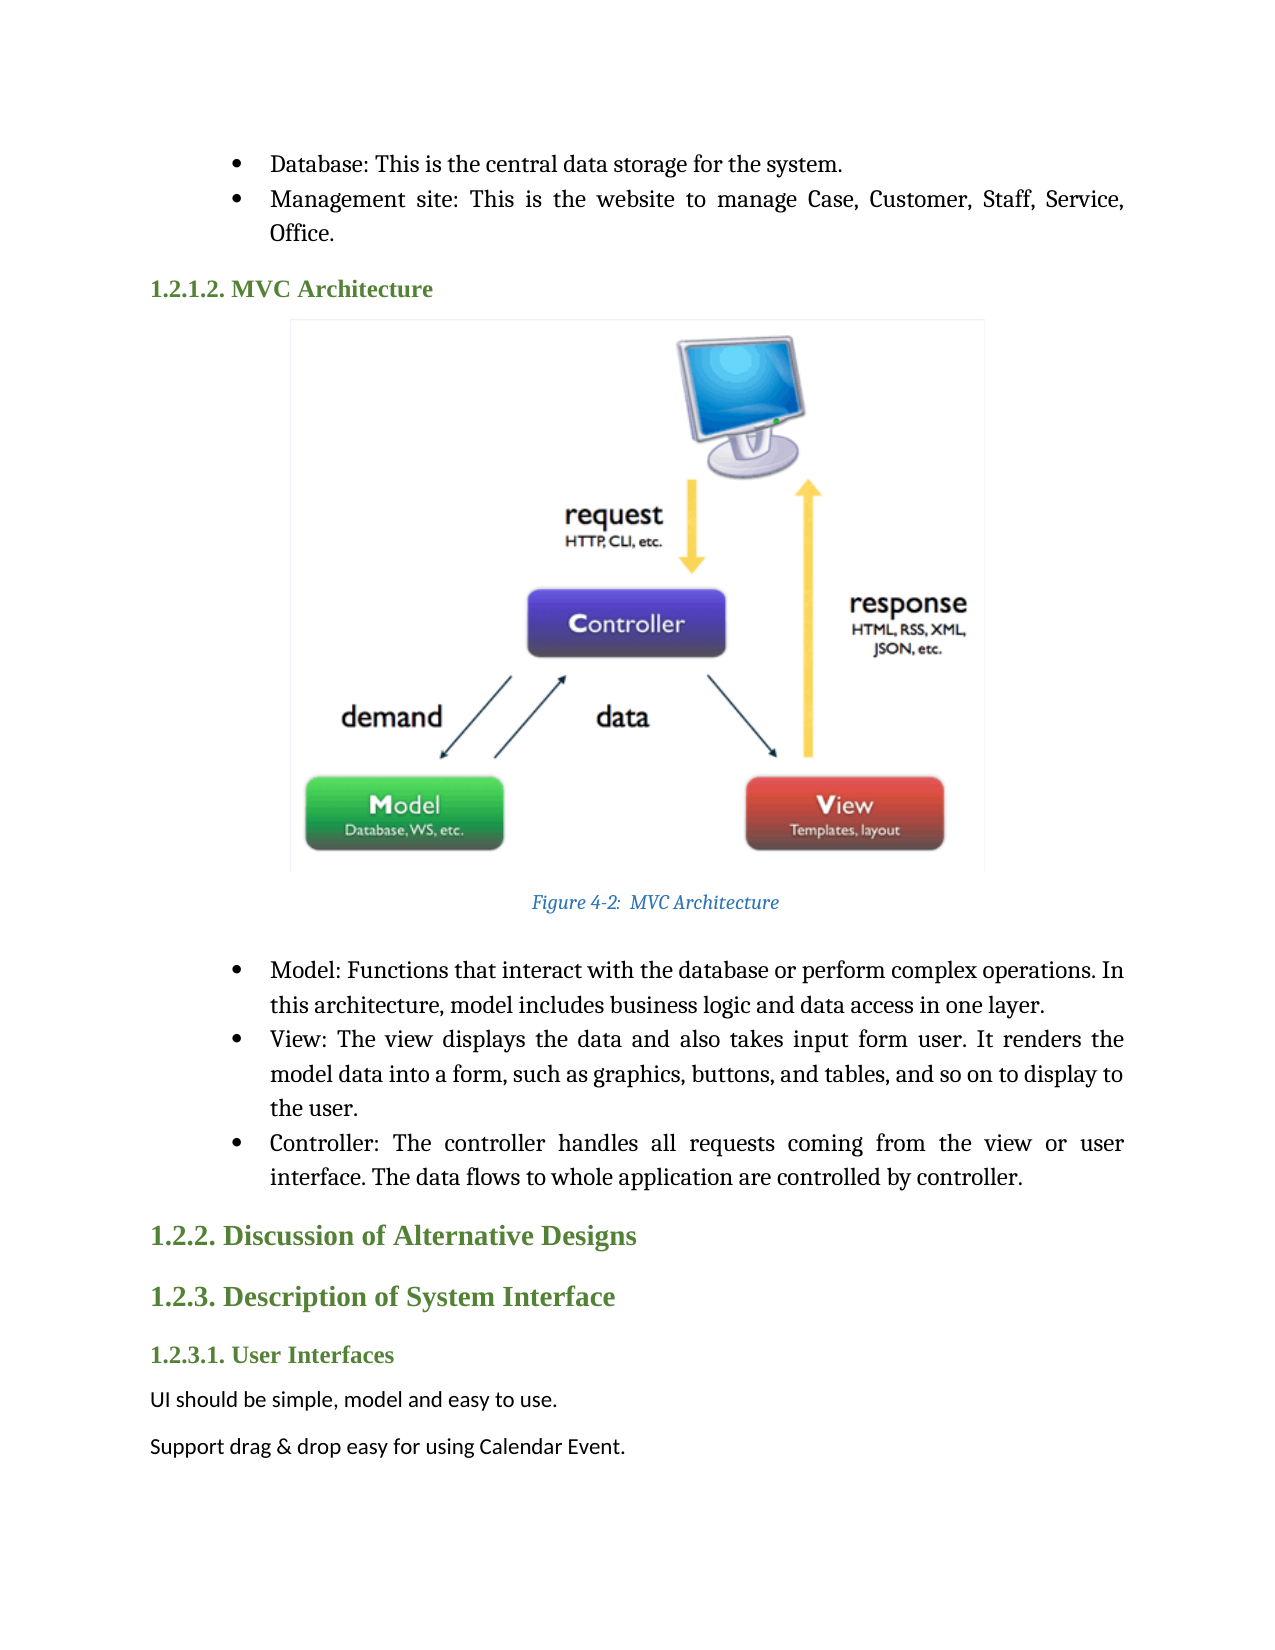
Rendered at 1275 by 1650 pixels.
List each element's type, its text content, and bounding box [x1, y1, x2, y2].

text Figure 4-2: MVC Architecture [187, 891, 1125, 914]
text UI should be simple, model and easy to use. [150, 1385, 1125, 1413]
subtitle Discussion of Alternative Designs [150, 1218, 1125, 1252]
list Controller: The controller handles all requests coming from the view or user interface. The data flows to whole application are controlled by controller. [232, 1129, 1125, 1192]
subtitle User Interfaces [150, 1341, 1125, 1369]
list Management site: This is the website to manage Case, Customer, Staff, Service, Office. [232, 184, 1125, 248]
list View: The view displays the data and also takes input form user. It renders the model data into a form, such as graphics, buttons, and tables, and so on to display to the user. [232, 1025, 1125, 1123]
text Support drag & drop easy for using Calendar Event. [150, 1432, 1125, 1460]
list Model: Functions that interact with the database or perform complex operations. In this architecture, model includes business logic and data access in one layer. [232, 956, 1125, 1019]
list Database: This is the central data storage for the system. [232, 150, 1125, 179]
picture [290, 319, 985, 872]
subtitle Description of System Interface [150, 1279, 1125, 1313]
subtitle MVC Architecture [150, 274, 1125, 303]
